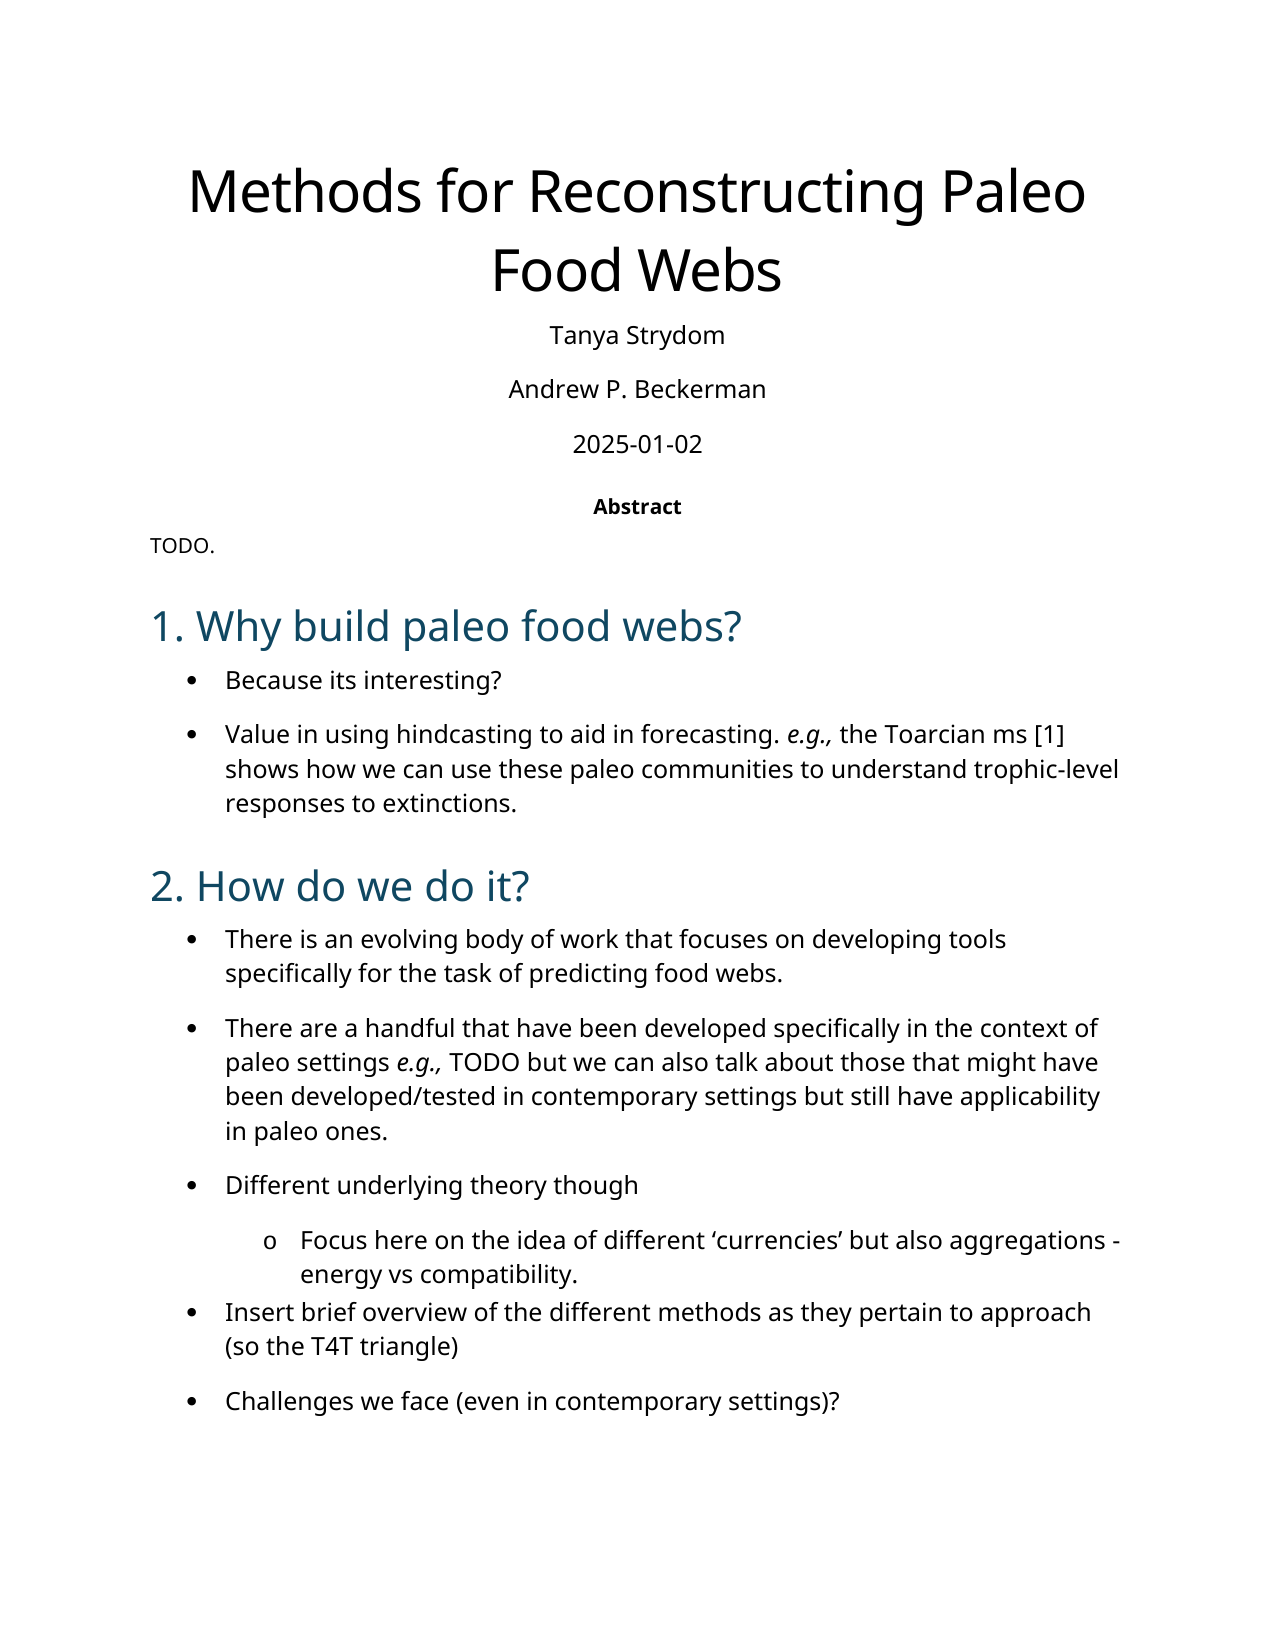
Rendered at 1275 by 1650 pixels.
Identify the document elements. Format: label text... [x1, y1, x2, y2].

subtitle 1. Why build paleo food webs? [150, 597, 1125, 654]
subtitle 2. How do we do it? [150, 857, 1125, 914]
list There are a handful that have been developed specifically in the context of paleo settings e.g., TODO but we can also talk about those that might have been developed/tested in contemporary settings but still have applicability in paleo ones. [187, 1011, 1125, 1147]
text Tanya Strydom [150, 317, 1125, 351]
list Because its interesting? [187, 662, 1125, 696]
title Abstract [150, 492, 1125, 521]
text 2025-01-02 [150, 427, 1125, 461]
list Focus here on the idea of different ‘currencies’ but also aggregations - energy vs compatibility. [262, 1223, 1125, 1291]
text Andrew P. Beckerman [150, 372, 1125, 406]
text TODO. [150, 531, 1125, 560]
list Value in using hindcasting to aid in forecasting. e.g., the Toarcian ms [1] shows how we can use these paleo communities to understand trophic-level responses to extinctions. [187, 717, 1125, 819]
title Methods for Reconstructing Paleo Food Webs [150, 150, 1125, 309]
list Different underlying theory though [187, 1168, 1125, 1202]
list There is an evolving body of work that focuses on developing tools specifically for the task of predicting food webs. [187, 922, 1125, 990]
list Insert brief overview of the different methods as they pertain to approach (so the T4T triangle) [187, 1295, 1125, 1363]
list Challenges we face (even in contemporary settings)? [187, 1384, 1125, 1418]
